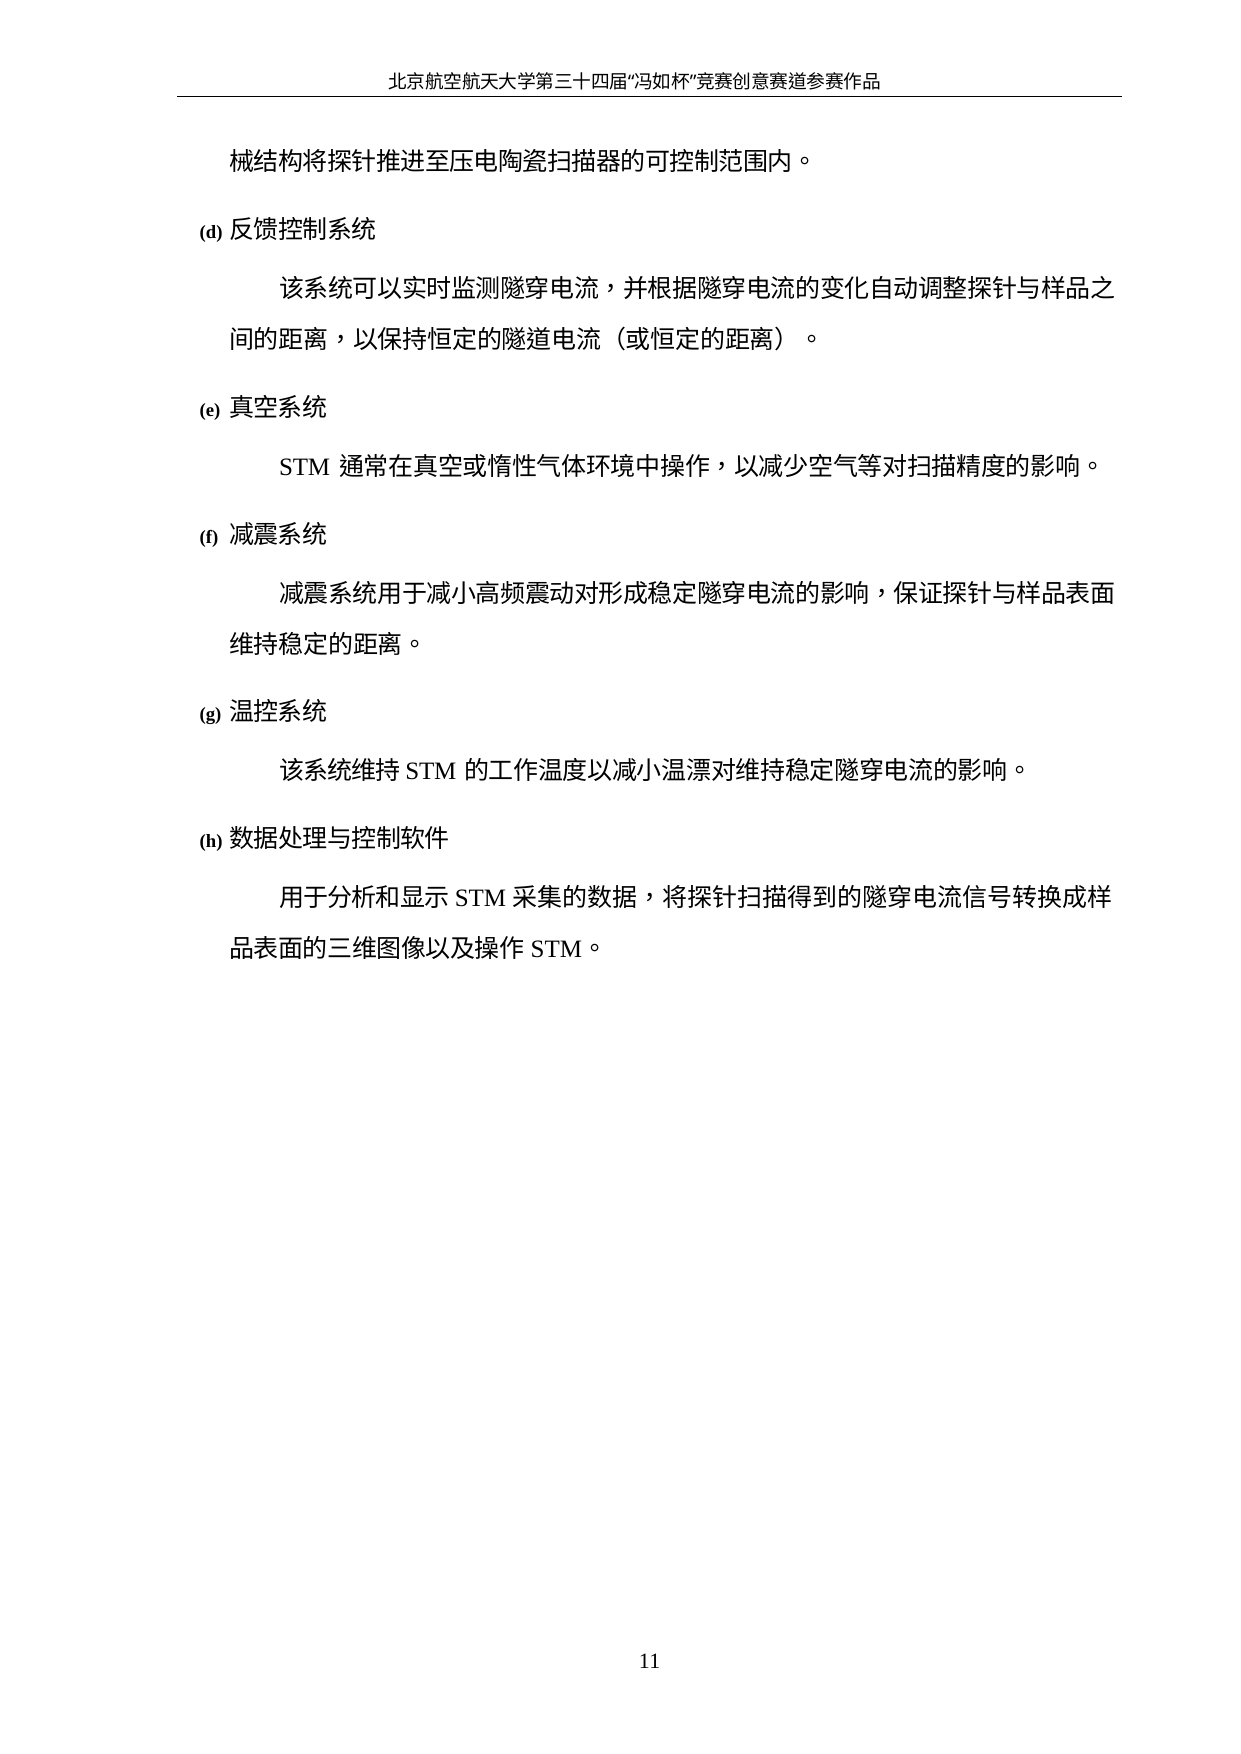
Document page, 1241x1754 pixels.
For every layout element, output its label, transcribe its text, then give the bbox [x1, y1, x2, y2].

text 该系统可以实时监测隧穿电流，并根据隧穿电流的变化自动调整探针与样品之间的距离，以保持恒定的隧道电流（或恒定的距离）。 [229, 271, 1122, 356]
text 该系统维持 STM 的工作温度以减小温漂对维持稳定隧穿电流的影响。 [279, 752, 1151, 787]
text 械结构将探针推进至压电陶瓷扫描器的可控制范围内。 [229, 144, 1151, 178]
text STM 通常在真空或惰性气体环境中操作，以减少空气等对扫描精度的影响。 [279, 448, 1151, 482]
text 减震系统用于减小高频震动对形成稳定隧穿电流的影响，保证探针与样品表面维持稳定的距离。 [229, 575, 1122, 660]
list 数据处理与控制软件 [199, 821, 1151, 855]
list 真空系统 [199, 389, 1151, 423]
list 温控系统 [199, 694, 1151, 728]
list 减震系统 [199, 517, 1151, 551]
text 用于分析和显示 STM 采集的数据，将探针扫描得到的隧穿电流信号转换成样品表面的三维图像以及操作 STM。 [229, 879, 1122, 965]
list 反馈控制系统 [199, 212, 1151, 246]
